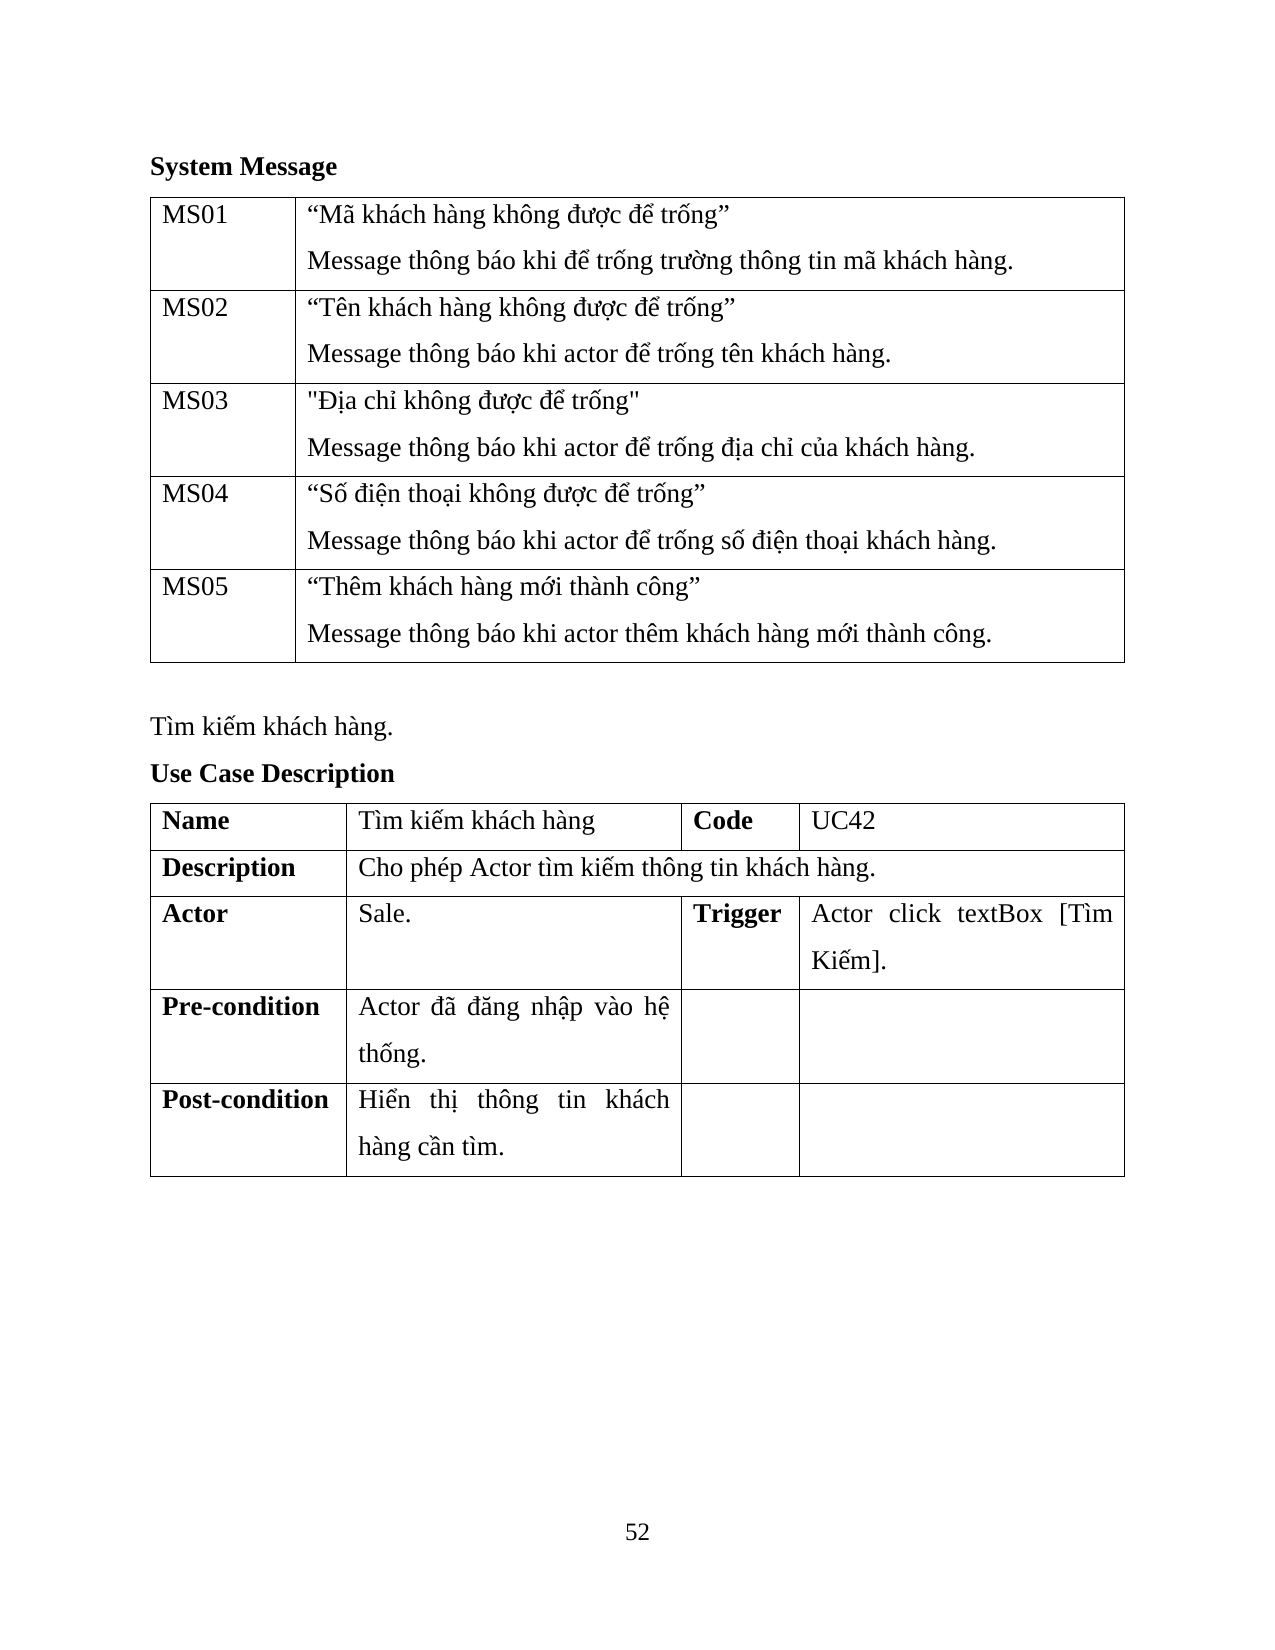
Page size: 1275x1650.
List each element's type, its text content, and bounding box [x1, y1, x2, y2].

table_header UC42 [800, 804, 1124, 850]
table_cell "Địa chỉ không được để trống" Message thông báo khi actor để trống địa chỉ của khách hàng. [296, 384, 1124, 476]
table_cell Hiển thị thông tin khách hàng cần tìm. [347, 1084, 681, 1176]
table_header Tìm kiếm khách hàng [347, 804, 681, 850]
table_cell [800, 990, 1124, 1082]
text System Message [150, 150, 1125, 181]
table_cell Trigger [682, 897, 799, 989]
table_header Code [682, 804, 799, 850]
table_cell “Tên khách hàng không được để trống” Message thông báo khi actor để trống tên khách hàng. [296, 291, 1124, 383]
table_cell [682, 1084, 799, 1176]
table_cell MS03 [151, 384, 295, 476]
table_cell MS02 [151, 291, 295, 383]
table_cell Cho phép Actor tìm kiếm thông tin khách hàng. [347, 851, 1124, 896]
table_cell Description [151, 851, 346, 896]
text Tìm kiếm khách hàng. [150, 710, 1125, 741]
table_cell Actor [151, 897, 346, 989]
table_header Name [151, 804, 346, 850]
table_cell MS04 [151, 477, 295, 569]
table_header MS01 [151, 198, 295, 290]
table_cell “Thêm khách hàng mới thành công” Message thông báo khi actor thêm khách hàng mới thành công. [296, 570, 1124, 662]
table_cell MS05 [151, 570, 295, 662]
table_cell Pre-condition [151, 990, 346, 1082]
table_cell [800, 1084, 1124, 1176]
text Use Case Description [150, 757, 1125, 788]
table_cell Actor click textBox [Tìm Kiếm]. [800, 897, 1124, 989]
table_cell Post-condition [151, 1084, 346, 1176]
table_cell Actor đã đăng nhập vào hệ thống. [347, 990, 681, 1082]
table_cell [682, 990, 799, 1082]
table_cell “Số điện thoại không được để trống” Message thông báo khi actor để trống số điện thoại khách hàng. [296, 477, 1124, 569]
table_header “Mã khách hàng không được để trống” Message thông báo khi để trống trường thông tin mã khách hàng. [296, 198, 1124, 290]
table_cell Sale. [347, 897, 681, 989]
